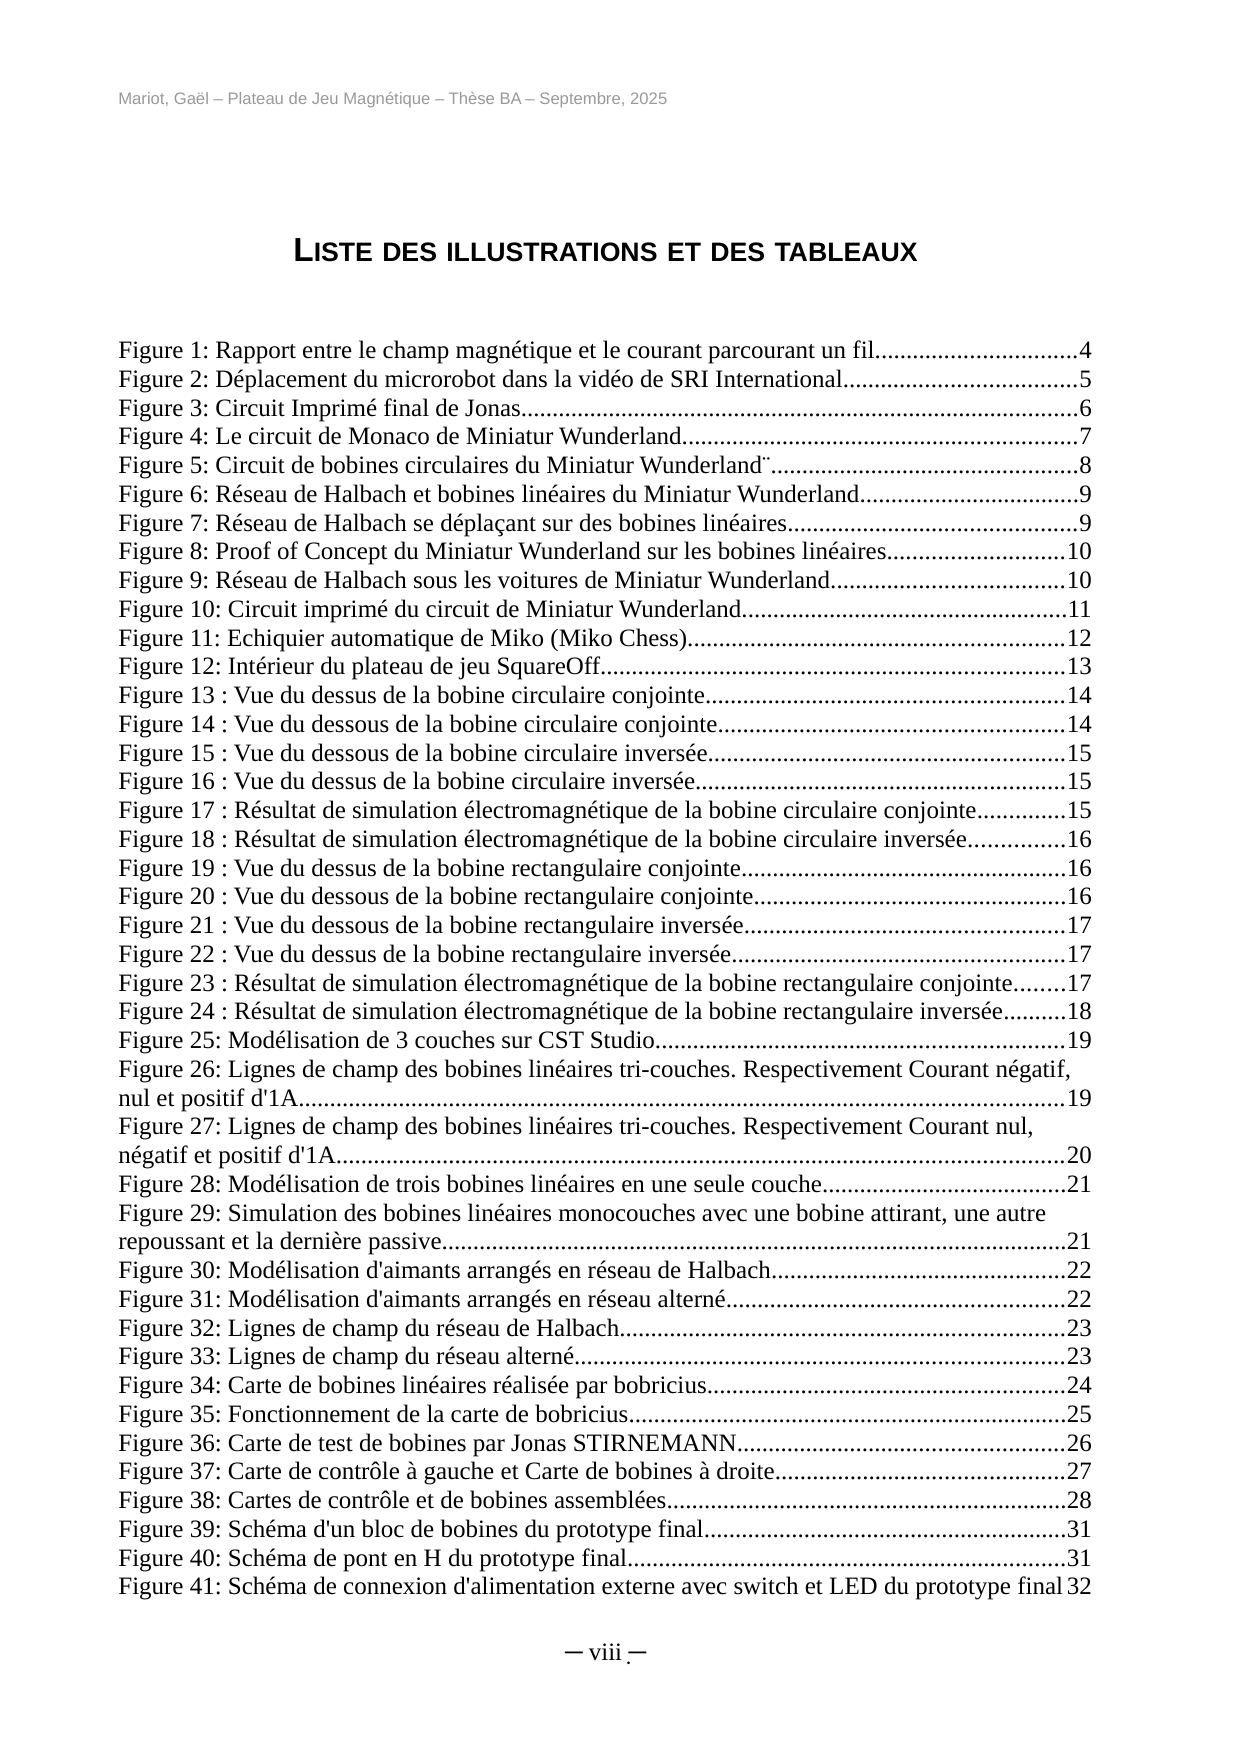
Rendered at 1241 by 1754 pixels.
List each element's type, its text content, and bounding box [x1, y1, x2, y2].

text Figure 35: Fonctionnement de la carte de bobricius 25 [118, 1399, 1093, 1428]
text Figure 29: Simulation des bobines linéaires monocouches avec une bobine attirant, une autre repoussant et la dernière passive 21 [118, 1198, 1093, 1255]
text Figure 23 : Résultat de simulation électromagnétique de la bobine rectangulaire conjointe 17 [118, 968, 1093, 996]
text Figure 41: Schéma de connexion d'alimentation externe avec switch et LED du prototype final 32 [118, 1571, 1093, 1600]
text Figure 5: Circuit de bobines circulaires du Miniatur Wunderland¨ 8 [118, 450, 1093, 479]
text Figure 18 : Résultat de simulation électromagnétique de la bobine circulaire inversée 16 [118, 824, 1093, 853]
text Figure 16 : Vue du dessus de la bobine circulaire inversée 15 [118, 766, 1093, 795]
text Figure 36: Carte de test de bobines par Jonas STIRNEMANN 26 [118, 1428, 1093, 1456]
text Figure 11: Echiquier automatique de Miko (Miko Chess). 12 [118, 623, 1093, 651]
text Figure 32: Lignes de champ du réseau de Halbach 23 [118, 1313, 1093, 1341]
text Figure 3: Circuit Imprimé final de Jonas. 6 [118, 393, 1093, 421]
text Figure 25: Modélisation de 3 couches sur CST Studio. 19 [118, 1025, 1093, 1054]
text Figure 31: Modélisation d'aimants arrangés en réseau alterné 22 [118, 1284, 1093, 1313]
text Figure 37: Carte de contrôle à gauche et Carte de bobines à droite 27 [118, 1456, 1093, 1485]
text Figure 7: Réseau de Halbach se déplaçant sur des bobines linéaires 9 [118, 508, 1093, 536]
text Figure 34: Carte de bobines linéaires réalisée par bobricius 24 [118, 1370, 1093, 1399]
text Figure 6: Réseau de Halbach et bobines linéaires du Miniatur Wunderland 9 [118, 479, 1093, 508]
text Figure 22 : Vue du dessus de la bobine rectangulaire inversée 17 [118, 939, 1093, 968]
text Figure 15 : Vue du dessous de la bobine circulaire inversée 15 [118, 738, 1093, 766]
text Figure 19 : Vue du dessus de la bobine rectangulaire conjointe 16 [118, 853, 1093, 881]
text Figure 4: Le circuit de Monaco de Miniatur Wunderland. 7 [118, 421, 1093, 450]
text Figure 9: Réseau de Halbach sous les voitures de Miniatur Wunderland. 10 [118, 565, 1093, 594]
text Figure 2: Déplacement du microrobot dans la vidéo de SRI International. 5 [118, 364, 1093, 393]
text Figure 8: Proof of Concept du Miniatur Wunderland sur les bobines linéaires 10 [118, 536, 1093, 565]
text Figure 39: Schéma d'un bloc de bobines du prototype final 31 [118, 1514, 1093, 1543]
text Figure 20 : Vue du dessous de la bobine rectangulaire conjointe 16 [118, 881, 1093, 910]
text Figure 24 : Résultat de simulation électromagnétique de la bobine rectangulaire inversée 18 [118, 996, 1093, 1025]
text Figure 10: Circuit imprimé du circuit de Miniatur Wunderland. 11 [118, 594, 1093, 623]
text Figure 28: Modélisation de trois bobines linéaires en une seule couche 21 [118, 1169, 1093, 1198]
text Figure 13 : Vue du dessus de la bobine circulaire conjointe 14 [118, 680, 1093, 709]
text Liste des illustrations et des tableaux [118, 230, 1093, 269]
text Figure 17 : Résultat de simulation électromagnétique de la bobine circulaire conjointe 15 [118, 795, 1093, 824]
text Figure 30: Modélisation d'aimants arrangés en réseau de Halbach 22 [118, 1255, 1093, 1284]
text Figure 26: Lignes de champ des bobines linéaires tri-couches. Respectivement Courant négatif, nul et positif d'1A 19 [118, 1054, 1093, 1111]
text Figure 38: Cartes de contrôle et de bobines assemblées 28 [118, 1485, 1093, 1514]
text Figure 33: Lignes de champ du réseau alterné 23 [118, 1341, 1093, 1370]
text Figure 1: Rapport entre le champ magnétique et le courant parcourant un fil. 4 [118, 335, 1093, 364]
text Figure 40: Schéma de pont en H du prototype final 31 [118, 1543, 1093, 1571]
text Figure 21 : Vue du dessous de la bobine rectangulaire inversée 17 [118, 910, 1093, 939]
text Figure 12: Intérieur du plateau de jeu SquareOff 13 [118, 651, 1093, 680]
text Figure 27: Lignes de champ des bobines linéaires tri-couches. Respectivement Courant nul, négatif et positif d'1A 20 [118, 1111, 1093, 1169]
text Figure 14 : Vue du dessous de la bobine circulaire conjointe 14 [118, 709, 1093, 738]
